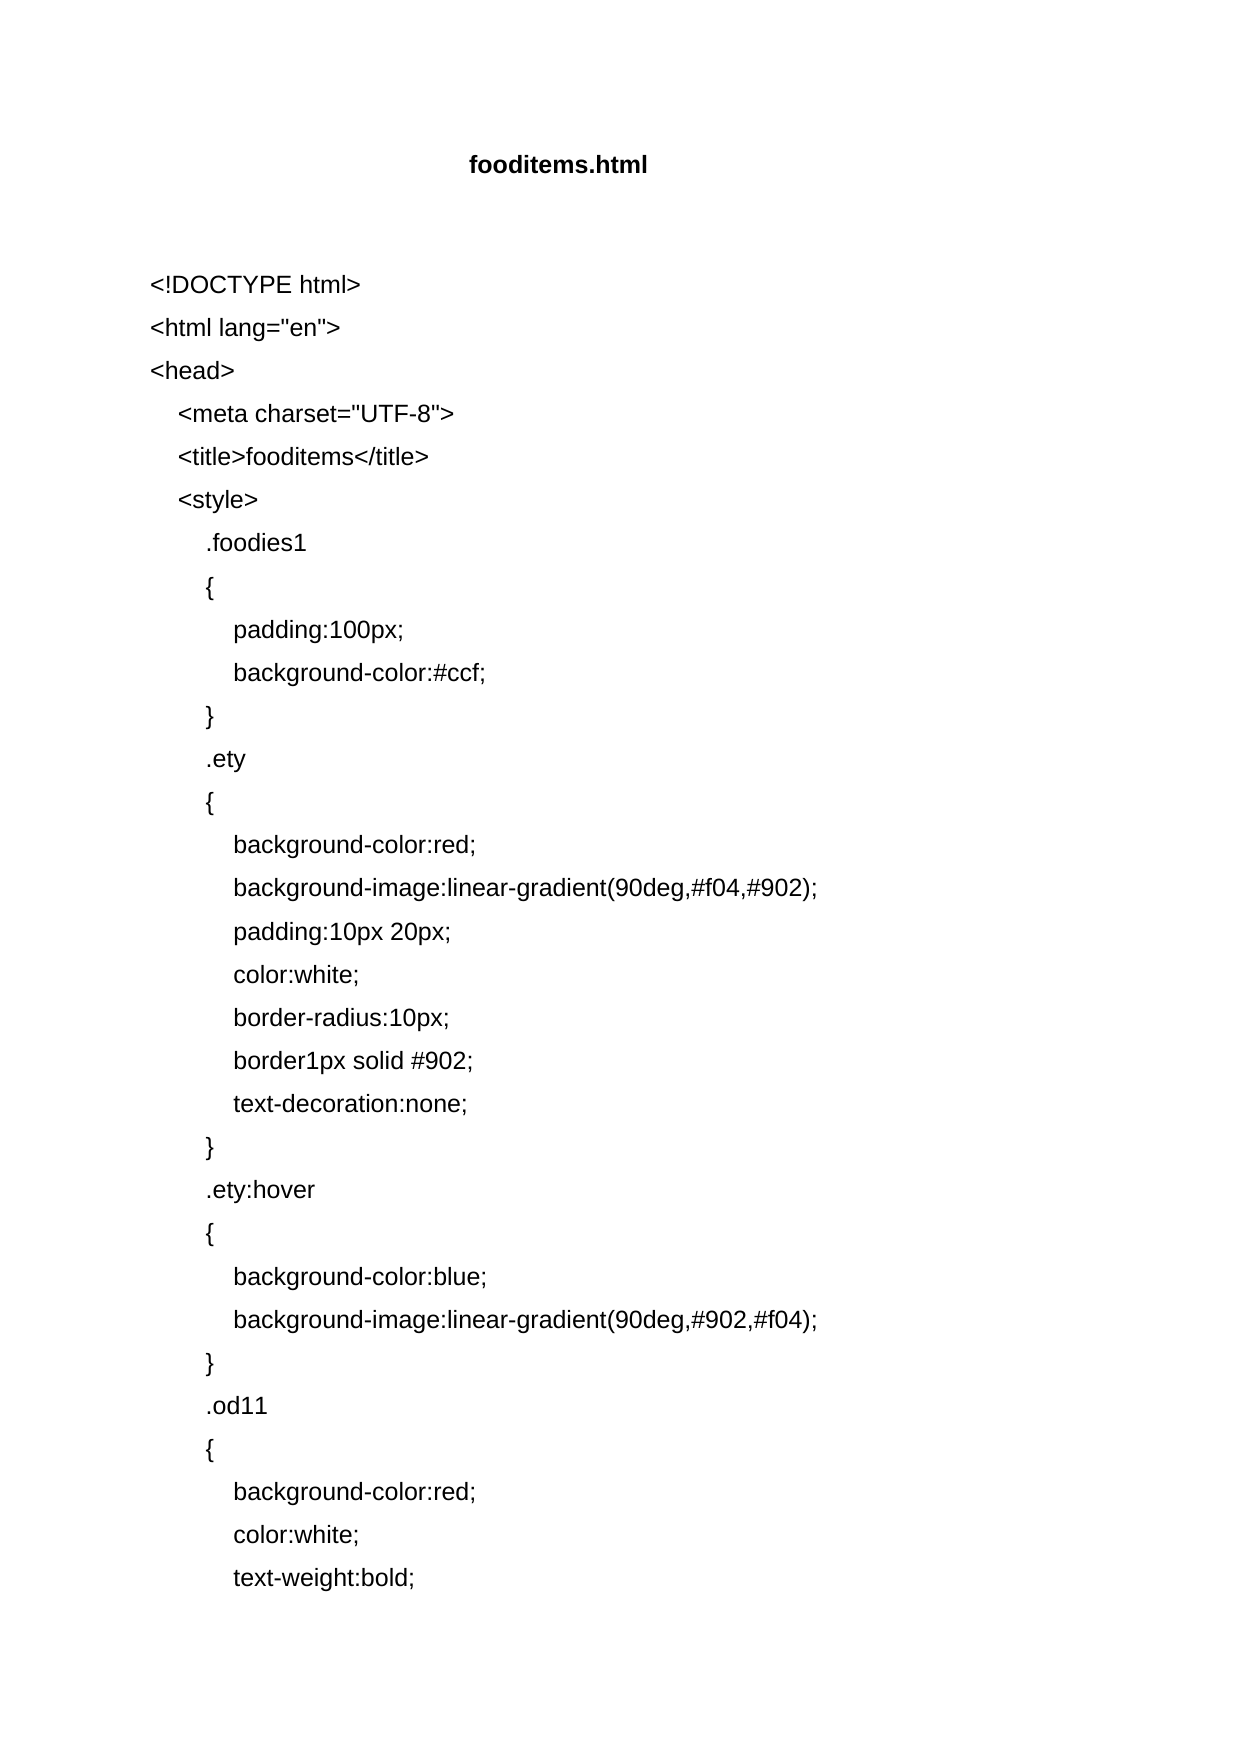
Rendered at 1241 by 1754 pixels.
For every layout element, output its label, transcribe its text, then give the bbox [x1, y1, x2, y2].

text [150, 269, 1090, 1592]
text fooditems.html [150, 150, 1090, 179]
